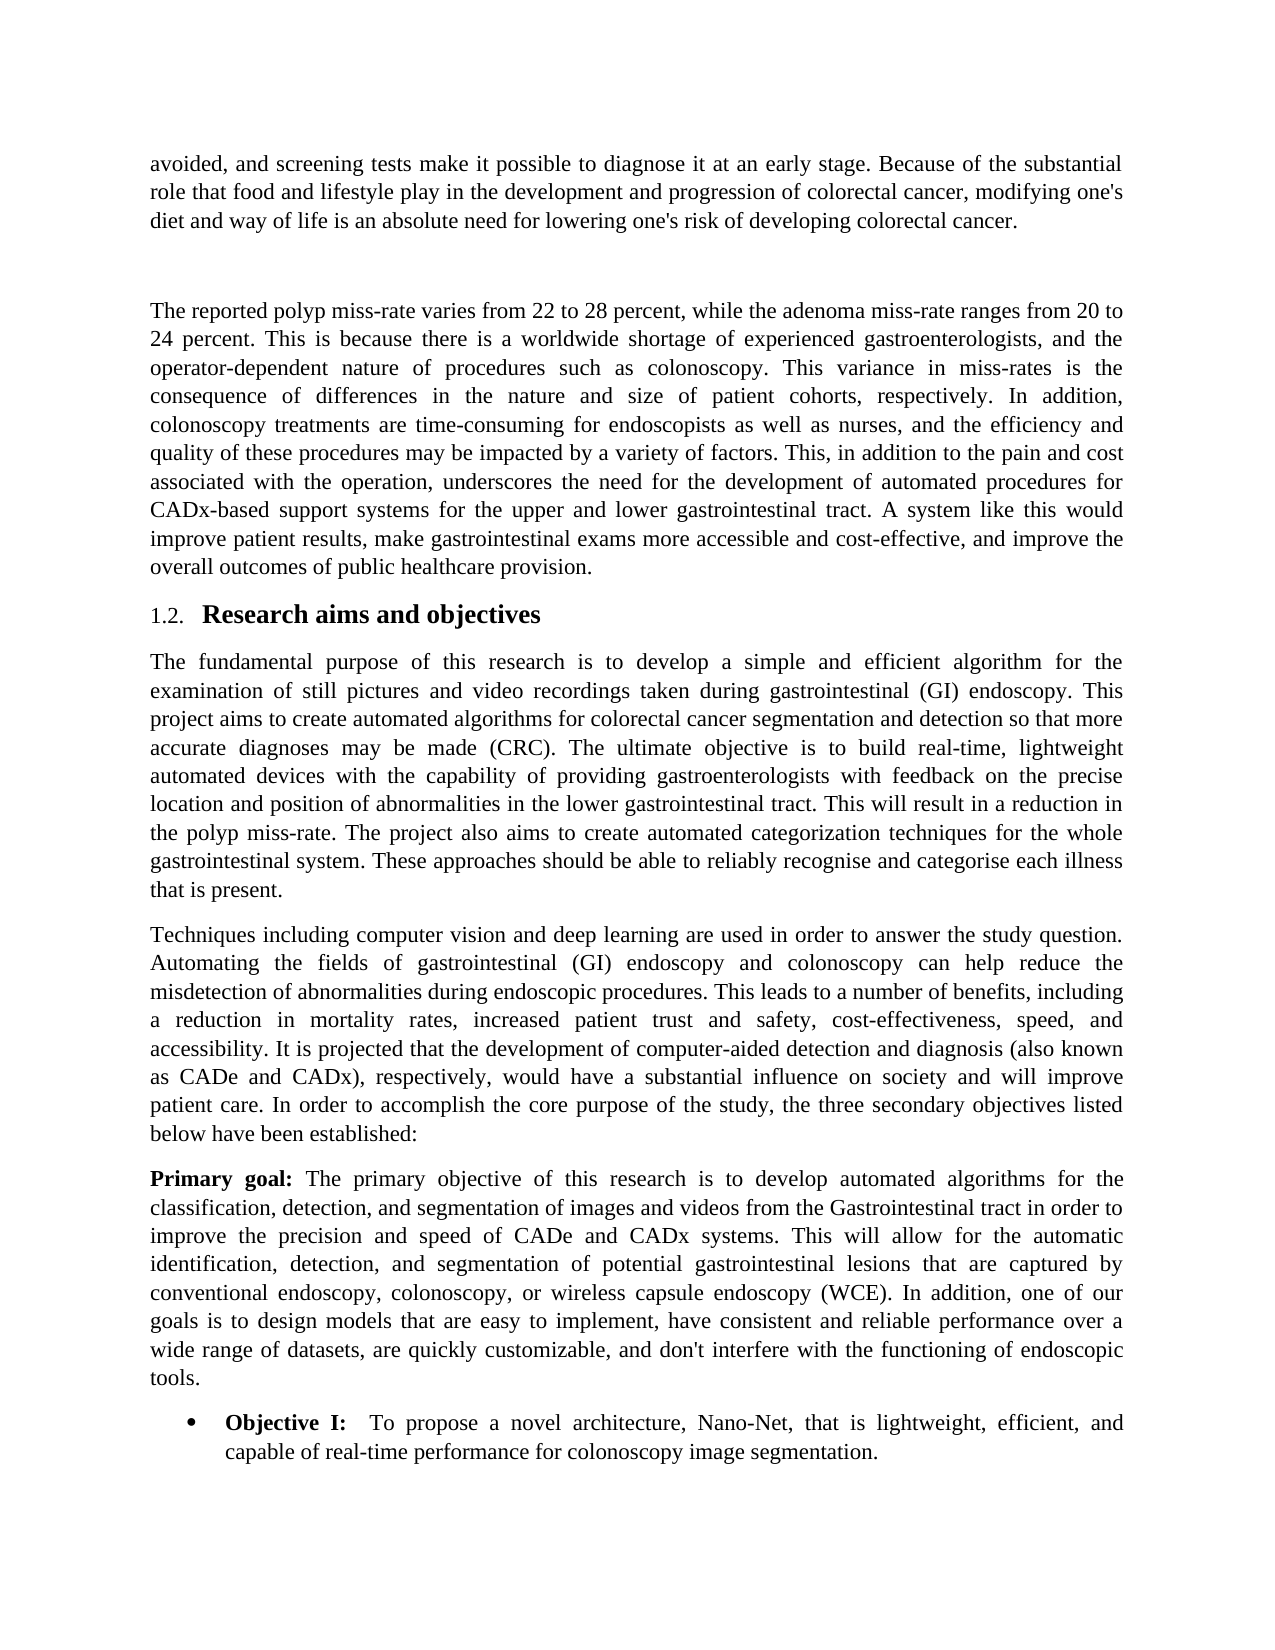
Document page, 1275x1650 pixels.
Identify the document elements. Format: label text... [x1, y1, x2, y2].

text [150, 150, 1125, 233]
text The fundamental purpose of this research is to develop a simple and efficient algorithm for the examination of still pictures and video recordings taken during gastrointestinal (GI) endoscopy. This project aims to create automated algorithms for colorectal cancer segmentation and detection so that more accurate diagnoses may be made (CRC). The ultimate objective is to build real-time, lightweight automated devices with the capability of providing gastroenterologists with feedback on the precise location and position of abnormalities in the lower gastrointestinal tract. This will result in a reduction in the polyp miss-rate. The project also aims to create automated categorization techniques for the whole gastrointestinal system. These approaches should be able to reliably recognise and categorise each illness that is present. [150, 648, 1125, 902]
text The reported polyp miss-rate varies from 22 to 28 percent, while the adenoma miss-rate ranges from 20 to 24 percent. This is because there is a worldwide shortage of experienced gastroenterologists, and the operator-dependent nature of procedures such as colonoscopy. This variance in miss-rates is the consequence of differences in the nature and size of patient cohorts, respectively. In addition, colonoscopy treatments are time-consuming for endoscopists as well as nurses, and the efficiency and quality of these procedures may be impacted by a variety of factors. This, in addition to the pain and cost associated with the operation, underscores the need for the development of automated procedures for CADx-based support systems for the upper and lower gastrointestinal tract. A system like this would improve patient results, make gastrointestinal exams more accessible and cost-effective, and improve the overall outcomes of public healthcare provision. [150, 297, 1125, 579]
list Research aims and objectives [150, 598, 1125, 629]
list Objective I: To propose a novel architecture, Nano-Net, that is lightweight, efficient, and capable of real-time performance for colonoscopy image segmentation. [187, 1409, 1125, 1464]
text Techniques including computer vision and deep learning are used in order to answer the study question. Automating the fields of gastrointestinal (GI) endoscopy and colonoscopy can help reduce the misdetection of abnormalities during endoscopic procedures. This leads to a number of benefits, including a reduction in mortality rates, increased patient trust and safety, cost-effectiveness, speed, and accessibility. It is projected that the development of computer-aided detection and diagnosis (also known as CADe and CADx), respectively, would have a substantial influence on society and will improve patient care. In order to accomplish the core purpose of the study, the three secondary objectives listed below have been established: [150, 921, 1125, 1146]
text Primary goal: The primary objective of this research is to develop automated algorithms for the classification, detection, and segmentation of images and videos from the Gastrointestinal tract in order to improve the precision and speed of CADe and CADx systems. This will allow for the automatic identification, detection, and segmentation of potential gastrointestinal lesions that are captured by conventional endoscopy, colonoscopy, or wireless capsule endoscopy (WCE). In addition, one of our goals is to design models that are easy to implement, have consistent and reliable performance over a wide range of datasets, are quickly customizable, and don't interfere with the functioning of endoscopic tools. [150, 1165, 1125, 1391]
